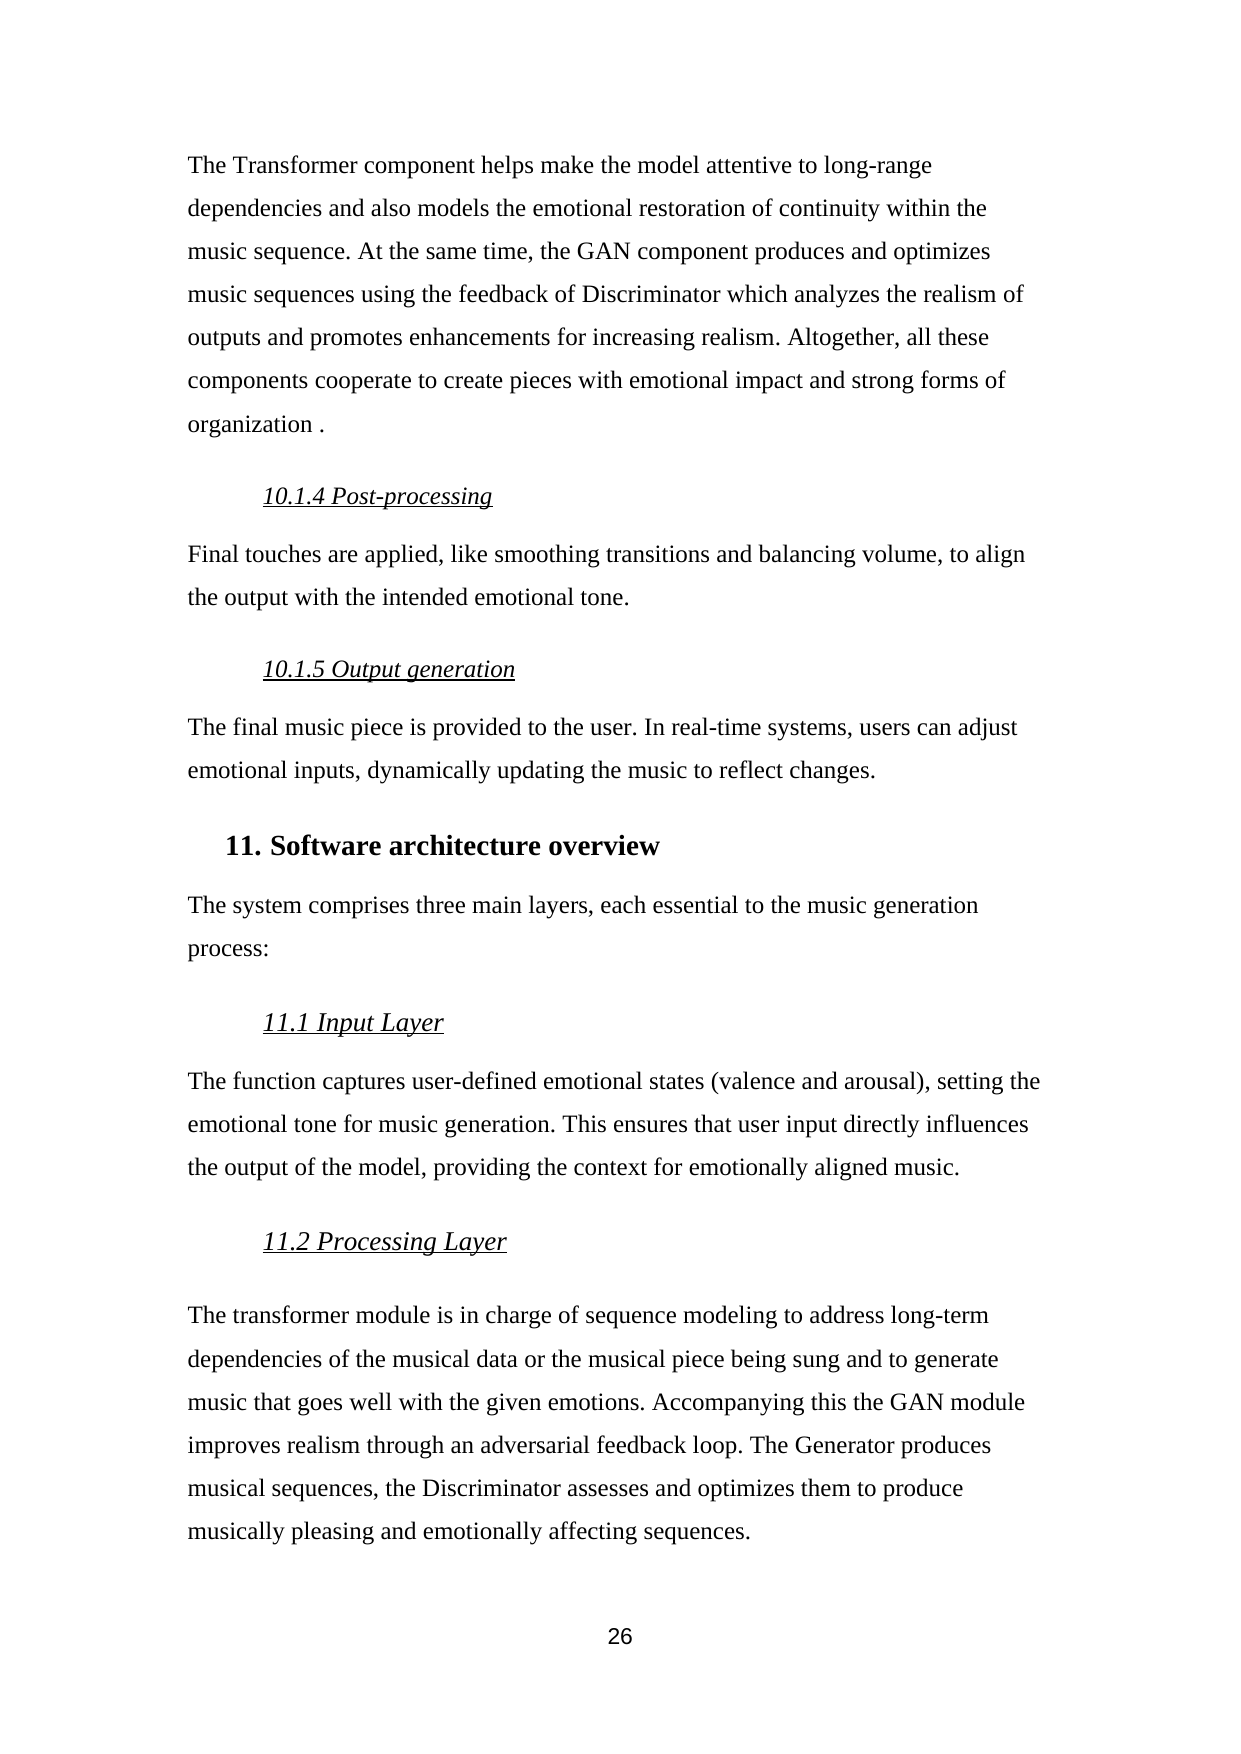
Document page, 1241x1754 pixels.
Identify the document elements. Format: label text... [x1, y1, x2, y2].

text 11.1 Input Layer [187, 1006, 1053, 1037]
text 10.1.5 Output generation [187, 654, 1053, 683]
text 11.2 Processing Layer [187, 1225, 1053, 1256]
text The transformer module is in charge of sequence modeling to address long-term dependencies of the musical data or the musical piece being sung and to generate music that goes well with the given emotions. Accompanying this the GAN module improves realism through an adversarial feedback loop. The Generator produces musical sequences, the Discriminator assesses and optimizes them to produce musically pleasing and emotionally affecting sequences. [187, 1301, 1053, 1545]
text The system comprises three main layers, each essential to the music generation process: [187, 890, 1053, 962]
text The Transformer component helps make the model attentive to long-range dependencies and also models the emotional restoration of continuity within the music sequence. At the same time, the GAN component produces and optimizes music sequences using the feedback of Discriminator which analyzes the realism of outputs and promotes enhancements for increasing realism. Altogether, all these components cooperate to create pieces with emotional impact and strong forms of organization . [187, 150, 1053, 437]
text Final touches are applied, like smoothing transitions and balancing volume, to align the output with the intended emotional tone. [187, 539, 1053, 611]
list Software architecture overview [225, 828, 1053, 861]
text 10.1.4 Post-processing [187, 481, 1053, 510]
text The final music piece is provided to the user. In real-time systems, users can adjust emotional inputs, dynamically updating the music to reflect changes. [187, 712, 1053, 784]
text The function captures user-defined emotional states (valence and arousal), setting the emotional tone for music generation. This ensures that user input directly influences the output of the model, providing the context for emotionally aligned music. [187, 1066, 1053, 1181]
